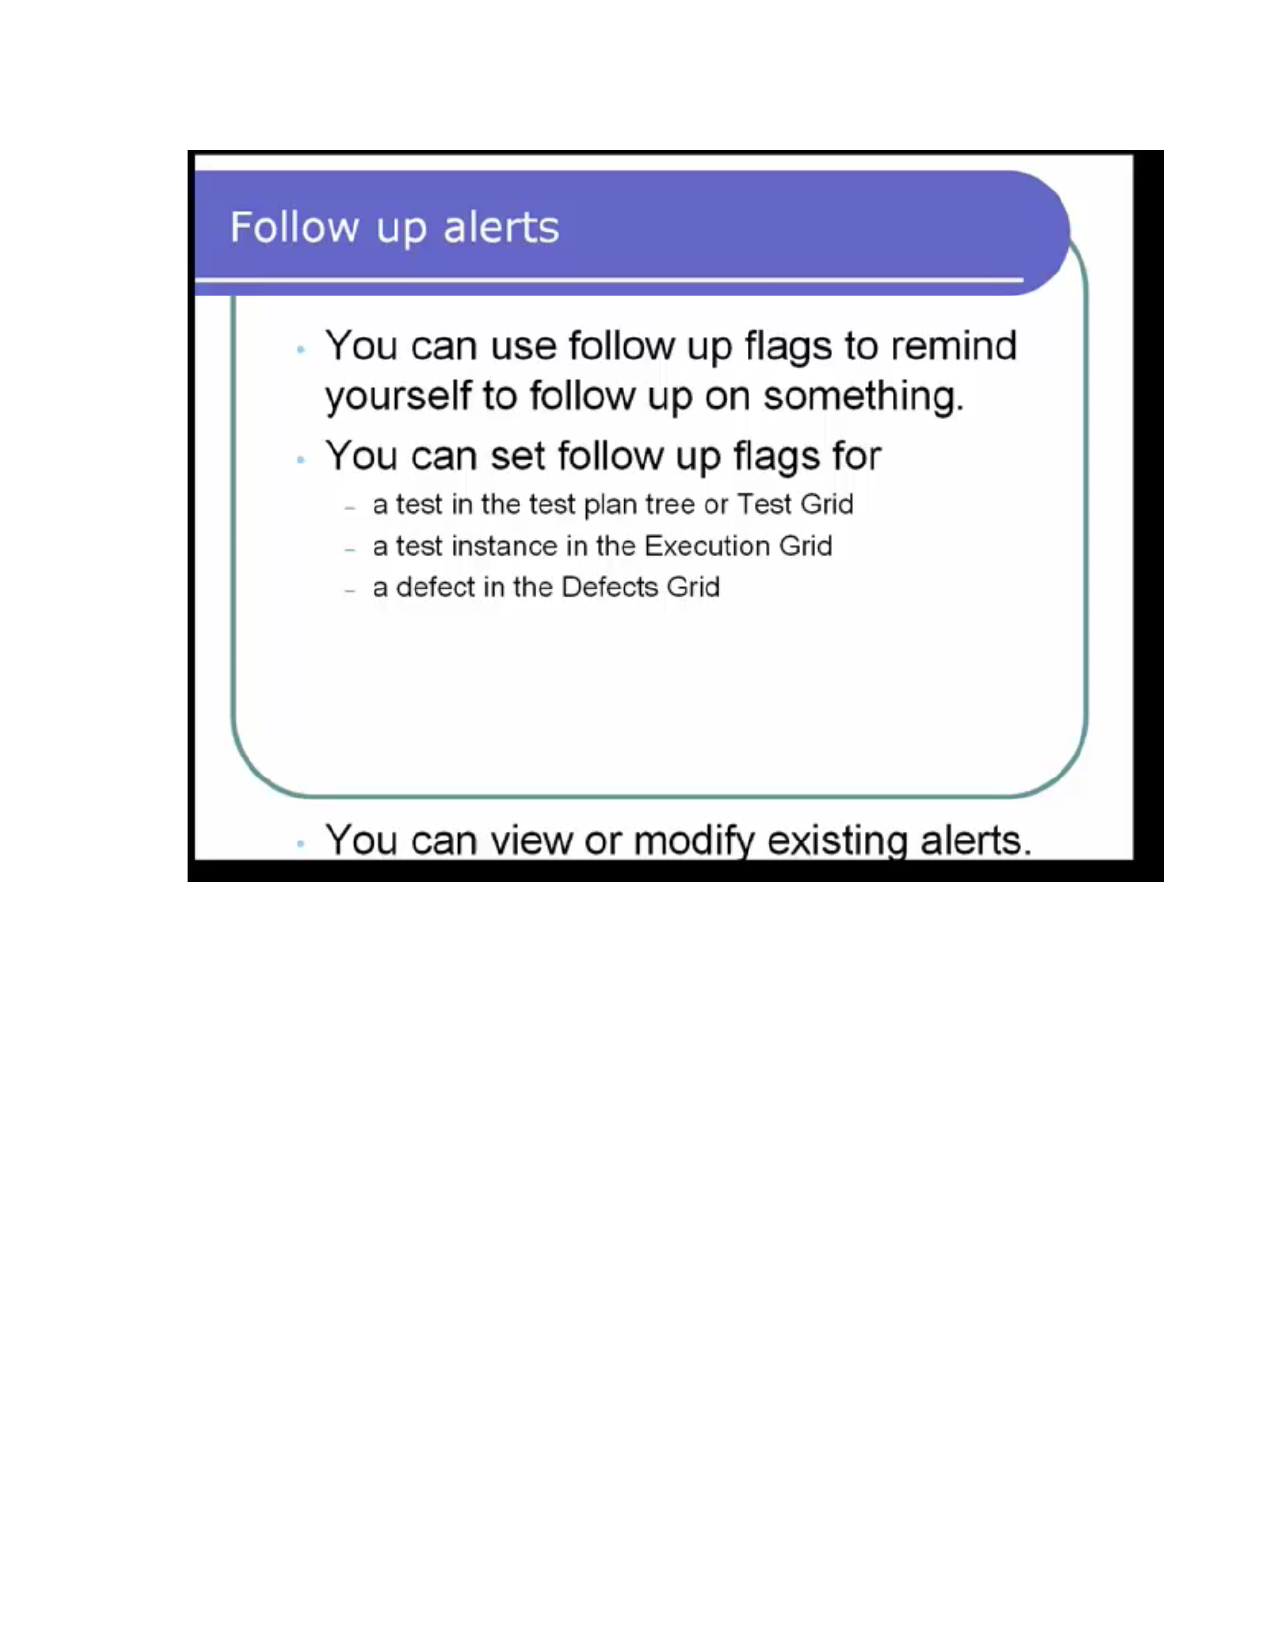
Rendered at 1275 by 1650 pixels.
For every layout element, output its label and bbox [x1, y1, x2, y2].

picture [187, 150, 1164, 882]
